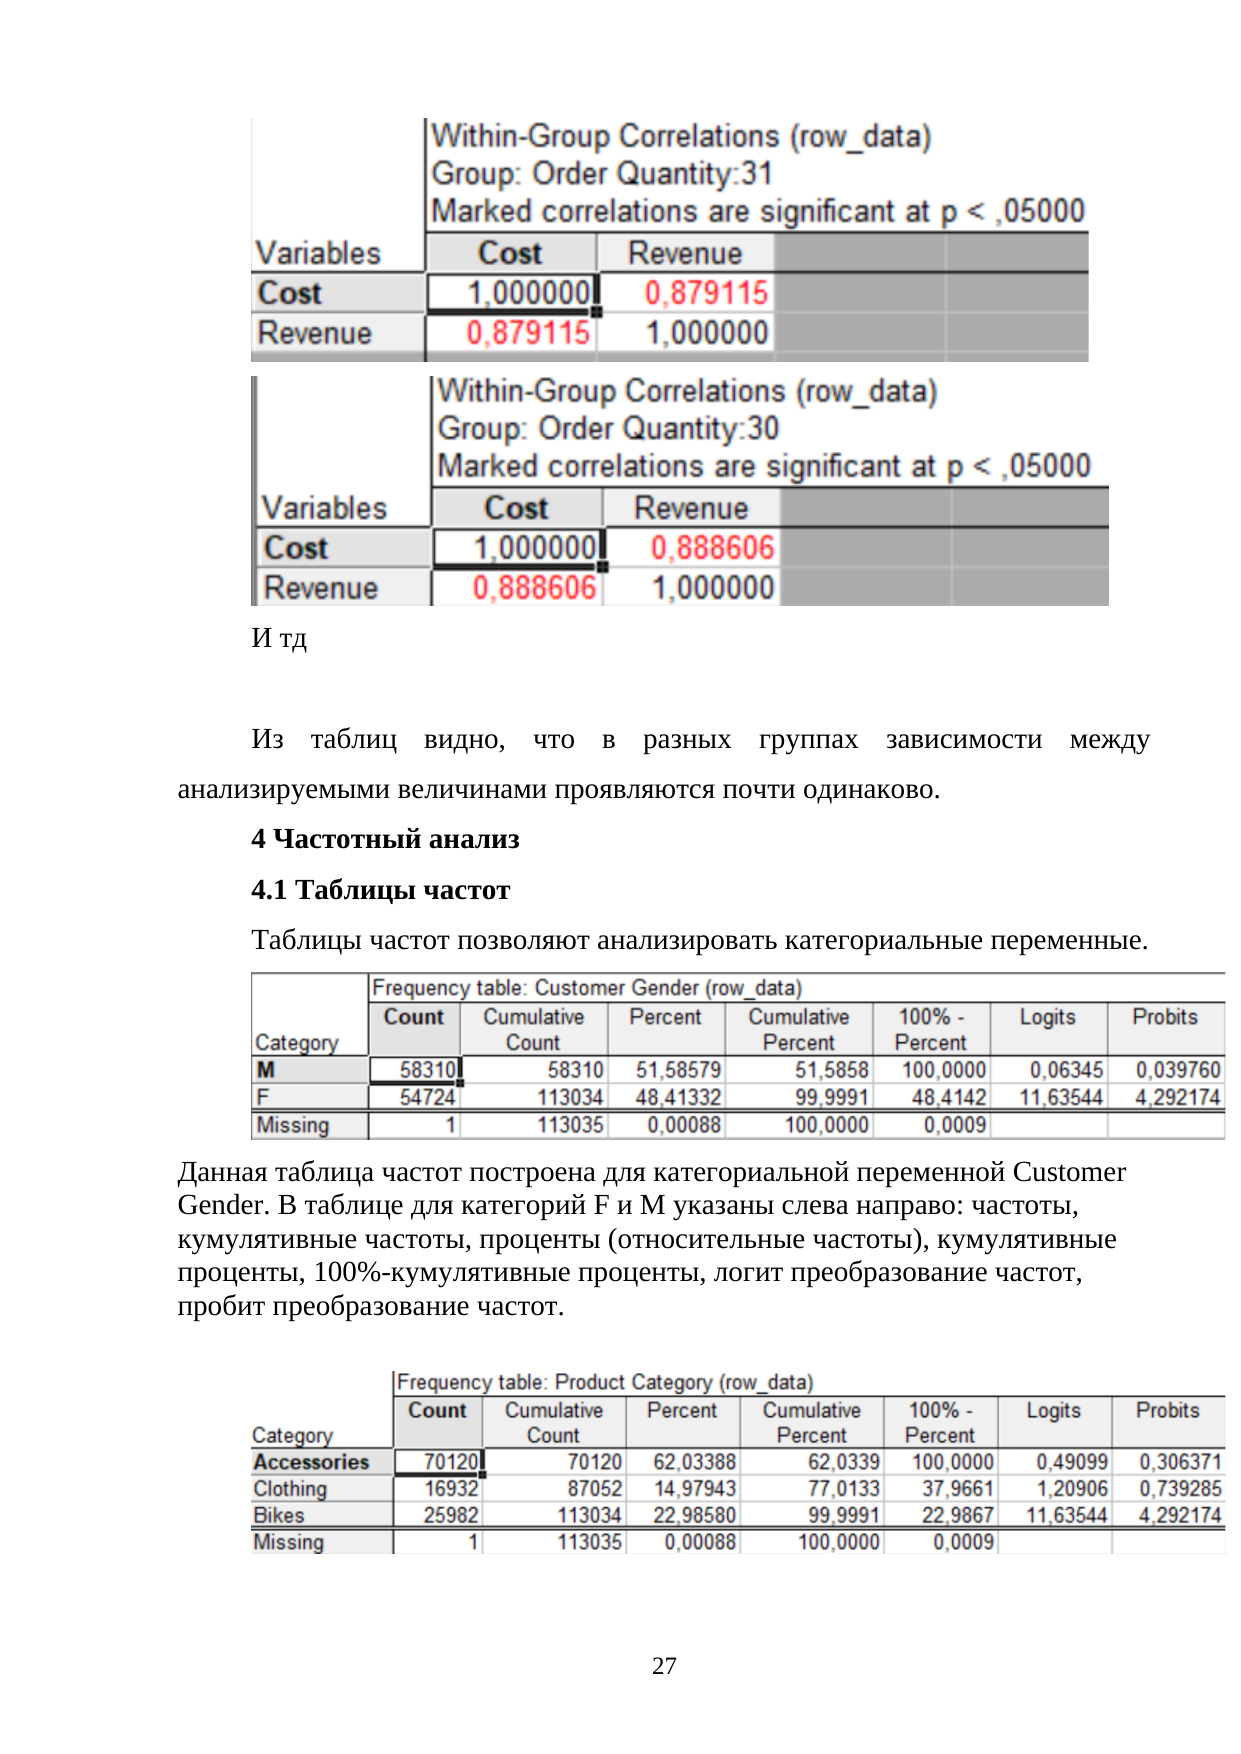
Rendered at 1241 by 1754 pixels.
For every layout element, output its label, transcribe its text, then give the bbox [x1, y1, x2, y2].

text Данная таблица частот построена для категориальной переменной Customer Gender. В таблице для категорий F и M указаны слева направо: частоты, кумулятивные частоты, проценты (относительные частоты), кумулятивные проценты, 100%-кумулятивные проценты, логит преобразование частот, пробит преобразование частот. [177, 1154, 1152, 1322]
text Из таблиц видно, что в разных группах зависимости между анализируемыми величинами проявляются почти одинаково. [177, 721, 1152, 805]
text 4.1 Таблицы частот [177, 872, 1152, 905]
text Таблицы частот позволяют анализировать категориальные переменные. [177, 922, 1152, 956]
picture [251, 1371, 1226, 1554]
text 4 Частотный анализ [177, 822, 1152, 855]
picture [251, 118, 1089, 362]
picture [251, 376, 1109, 606]
picture [251, 972, 1226, 1140]
text И тд [177, 620, 1152, 654]
